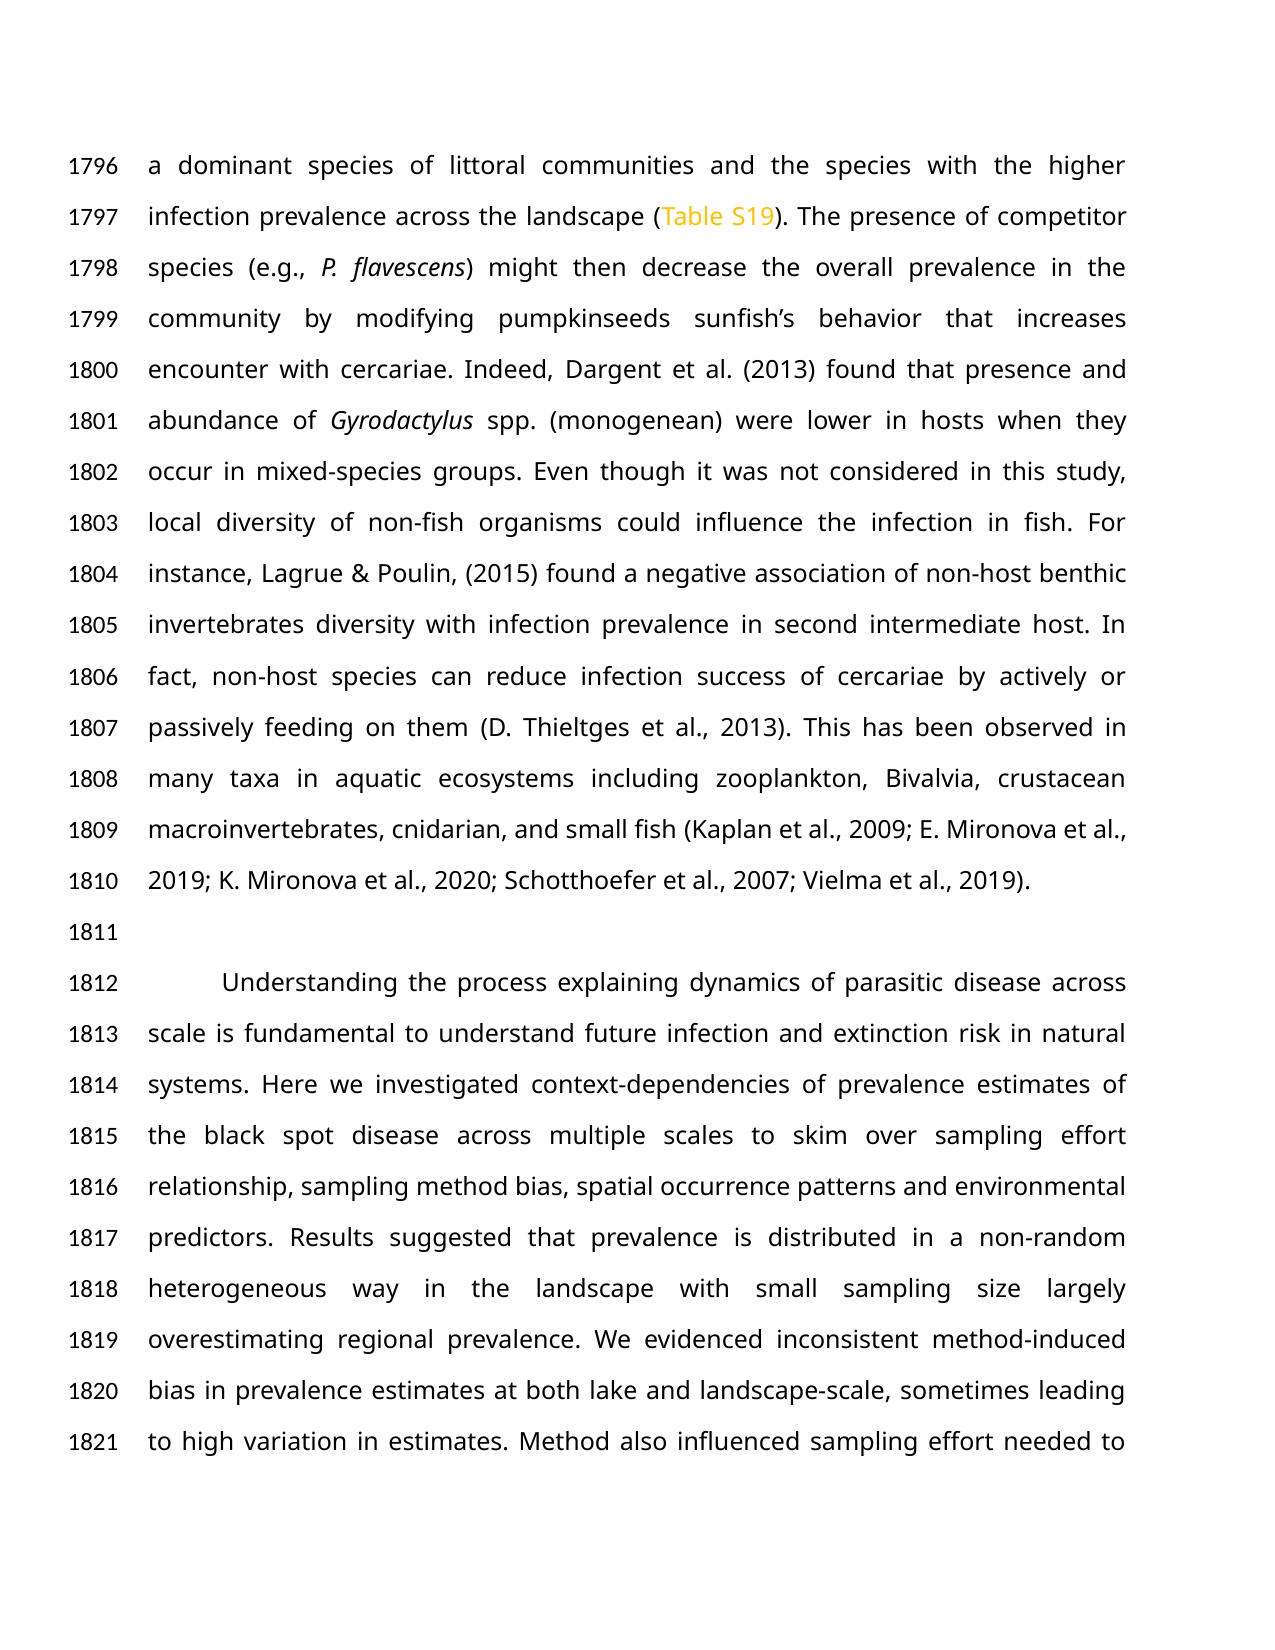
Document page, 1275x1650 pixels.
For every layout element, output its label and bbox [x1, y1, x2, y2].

text [148, 964, 1127, 1458]
text [148, 148, 1127, 896]
